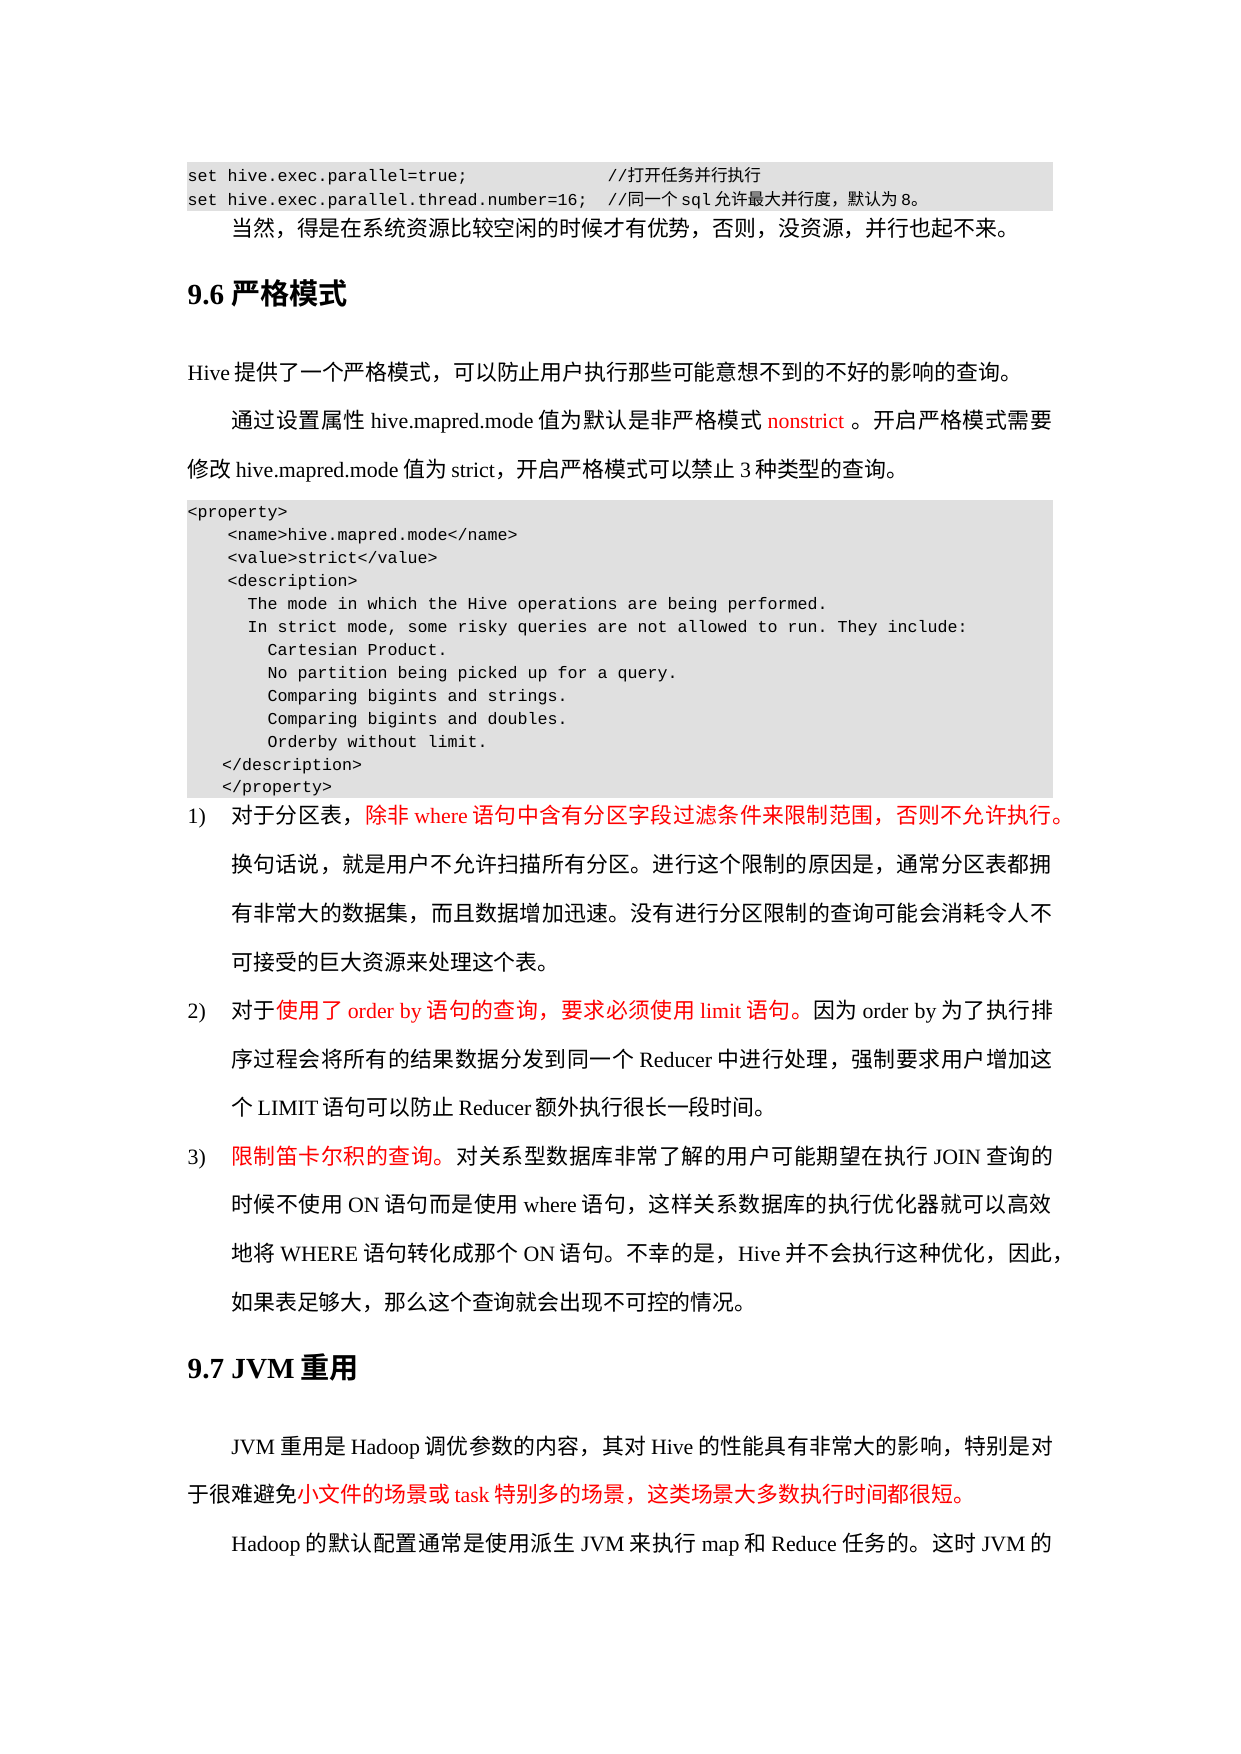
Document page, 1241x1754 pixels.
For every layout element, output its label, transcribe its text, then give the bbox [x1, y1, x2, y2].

list 对于使用了order by语句的查询，要求必须使用limit语句。因为order by为了执行排序过程会将所有的结果数据分发到同一个Reducer中进行处理，强制要求用户增加这个LIMIT语句可以防止Reducer额外执行很长一段时间。 [187, 992, 1053, 1122]
list 限制笛卡尔积的查询。对关系型数据库非常了解的用户可能期望在执行JOIN查询的时候不使用ON语句而是使用where语句，这样关系数据库的执行优化器就可以高效地将WHERE语句转化成那个ON语句。不幸的是，Hive并不会执行这种优化，因此，如果表足够大，那么这个查询就会出现不可控的情况。 [187, 1138, 1053, 1317]
text Comparing bigints and doubles. [187, 706, 1053, 729]
subtitle 9.6 严格模式 [187, 259, 1053, 324]
text The mode in which the Hive operations are being performed. [187, 592, 1053, 614]
text Orderby without limit. [187, 729, 1053, 752]
text Hive提供了一个严格模式，可以防止用户执行那些可能意想不到的不好的影响的查询。 [187, 354, 1053, 387]
list 对于分区表，除非where语句中含有分区字段过滤条件来限制范围，否则不允许执行。换句话说，就是用户不允许扫描所有分区。进行这个限制的原因是，通常分区表都拥有非常大的数据集，而且数据增加迅速。没有进行分区限制的查询可能会消耗令人不可接受的巨大资源来处理这个表。 [187, 798, 1053, 977]
text In strict mode, some risky queries are not allowed to run. They include: [187, 614, 1053, 637]
text </property> [187, 775, 1053, 798]
text </description> [187, 752, 1053, 775]
text No partition being picked up for a query. [187, 660, 1053, 683]
text <name>hive.mapred.mode</name> [187, 523, 1053, 546]
text <value>strict</value> [187, 546, 1053, 569]
subtitle 9.7 JVM重用 [187, 1333, 1053, 1398]
text JVM重用是Hadoop调优参数的内容，其对Hive的性能具有非常大的影响，特别是对于很难避免小文件的场景或task特别多的场景，这类场景大多数执行时间都很短。 [187, 1428, 1053, 1509]
text Cartesian Product. [187, 637, 1053, 660]
text 当然，得是在系统资源比较空闲的时候才有优势，否则，没资源，并行也起不来。 [187, 211, 1053, 243]
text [187, 1525, 1053, 1558]
text <description> [187, 569, 1053, 592]
text set hive.exec.parallel=true; //打开任务并行执行 [187, 162, 1053, 186]
text 通过设置属性hive.mapred.mode值为默认是非严格模式nonstrict 。开启严格模式需要修改hive.mapred.mode值为strict，开启严格模式可以禁止3种类型的查询。 [187, 403, 1053, 484]
text set hive.exec.parallel.thread.number=16; //同一个sql允许最大并行度，默认为8。 [187, 186, 1053, 211]
text Comparing bigints and strings. [187, 683, 1053, 706]
text <property> [187, 500, 1053, 523]
